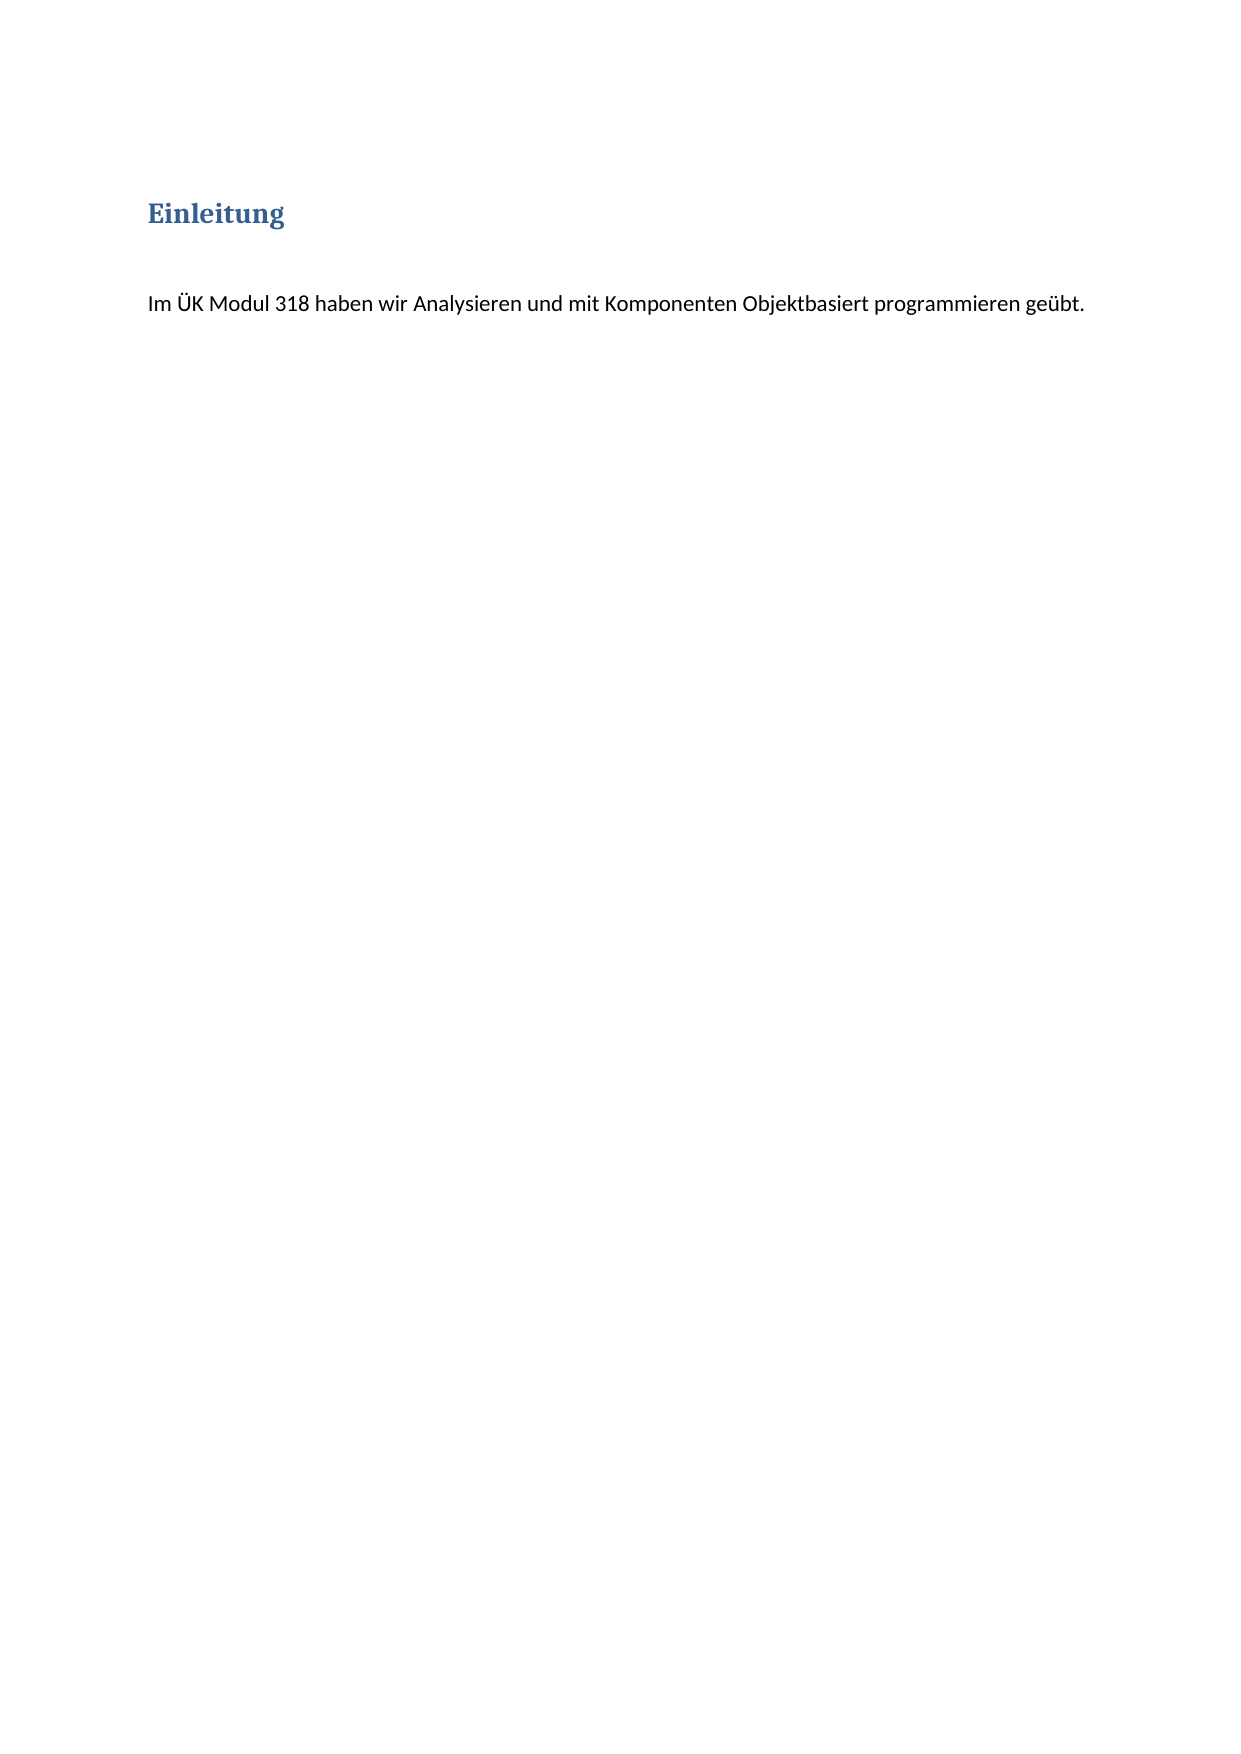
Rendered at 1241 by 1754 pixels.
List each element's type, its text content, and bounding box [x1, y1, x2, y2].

text Im ÜK Modul 318 haben wir Analysieren und mit Komponenten Objektbasiert programmieren geübt. [148, 289, 1093, 317]
subtitle Einleitung [148, 198, 1093, 231]
